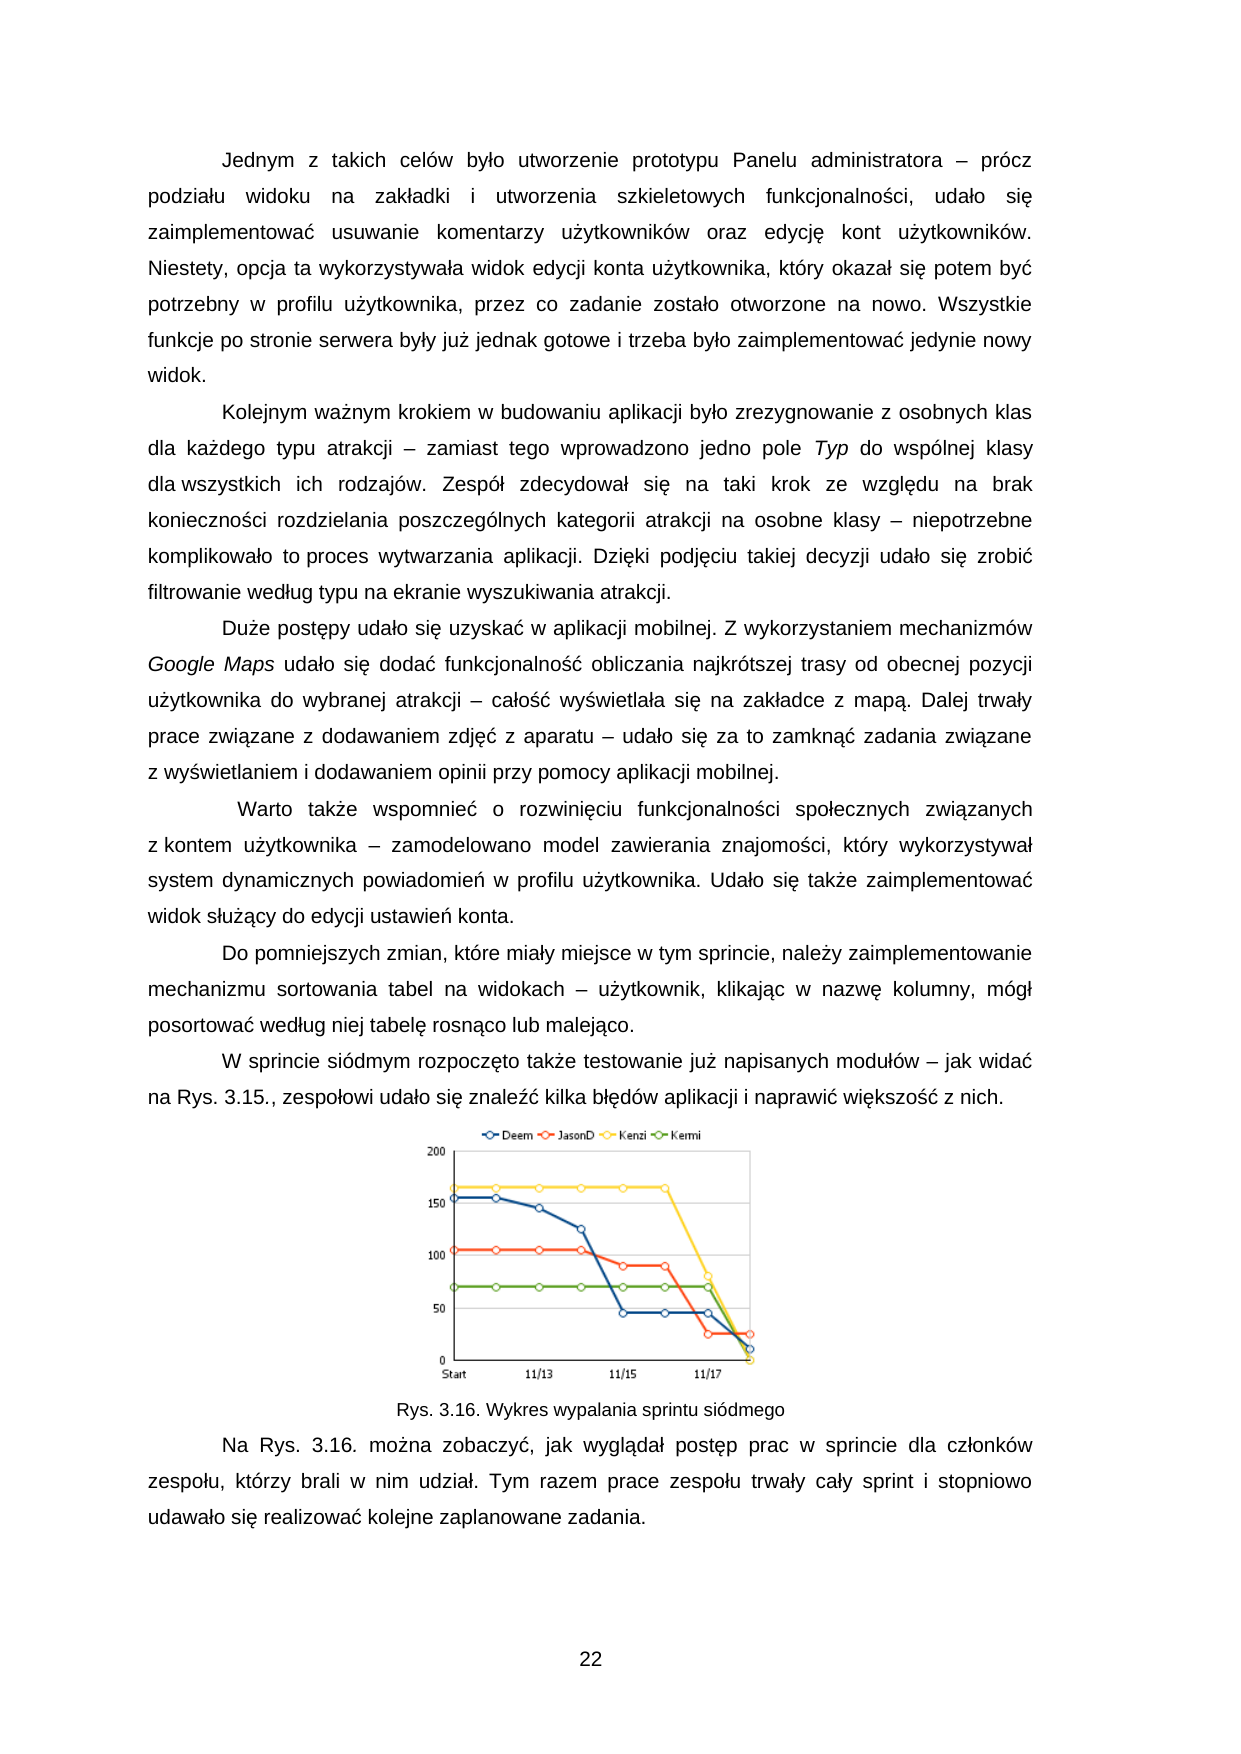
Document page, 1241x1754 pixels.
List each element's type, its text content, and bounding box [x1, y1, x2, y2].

picture [413, 1121, 768, 1387]
text Warto także wspomnieć o rozwinięciu funkcjonalności społecznych związanych zkontem użytkownika – zamodelowano model zawierania znajomości, który wykorzystywał system dynamicznych powiadomień w profilu użytkownika. Udało się także zaimplementować widok służący do edycji ustawień konta. [148, 796, 1033, 928]
text Jednym z takich celów było utworzenie prototypu Panelu administratora – prócz podziału widoku na zakładki i utworzenia szkieletowych funkcjonalności, udało się zaimplementować usuwanie komentarzy użytkowników oraz edycję kont użytkowników. Niestety, opcja ta wykorzystywała widok edycji konta użytkownika, który okazał się potem być potrzebny w profilu użytkownika, przez co zadanie zostało otworzone na nowo. Wszystkie funkcje po stronie serwera były już jednak gotowe i trzeba było zaimplementować jedynie nowy widok. [148, 148, 1033, 387]
text Duże postępy udało się uzyskać w aplikacji mobilnej. Z wykorzystaniem mechanizmów Google Maps udało się dodać funkcjonalność obliczania najkrótszej trasy od obecnej pozycji użytkownika do wybranej atrakcji – całość wyświetlała się na zakładce z mapą. Dalej trwały prace związane z dodawaniem zdjęć z aparatu – udało się za to zamknąć zadania związane zwyświetlaniem i dodawaniem opinii przy pomocy aplikacji mobilnej. [148, 616, 1033, 784]
text Kolejnym ważnym krokiem w budowaniu aplikacji było zrezygnowanie z osobnych klas dla każdego typu atrakcji – zamiast tego wprowadzono jedno pole Typ do wspólnej klasy dlawszystkich ich rodzajów. Zespół zdecydował się na taki krok ze względu na brak konieczności rozdzielania poszczególnych kategorii atrakcji na osobne klasy – niepotrzebne komplikowało toproces wytwarzania aplikacji. Dzięki podjęciu takiej decyzji udało się zrobić filtrowanie według typu na ekranie wyszukiwania atrakcji. [148, 400, 1033, 603]
text prin rozpocz także testowanie już napisanych modułów – jak widać na Rys. 3.14., zespołowi udało się znaleźć kilka błędów aplikacji i naprawić większość z nich. [148, 1049, 1033, 1109]
text Do pomniejszych zmian, które miały miejsce w tym sprincie, należy zaimplementowanie mechanizmu sortowania tabel na widokach – użytkownik, klikając w nazwę kolumny, mógł posortować według niej tabelę rosnąco lub malejąco. [148, 941, 1033, 1037]
